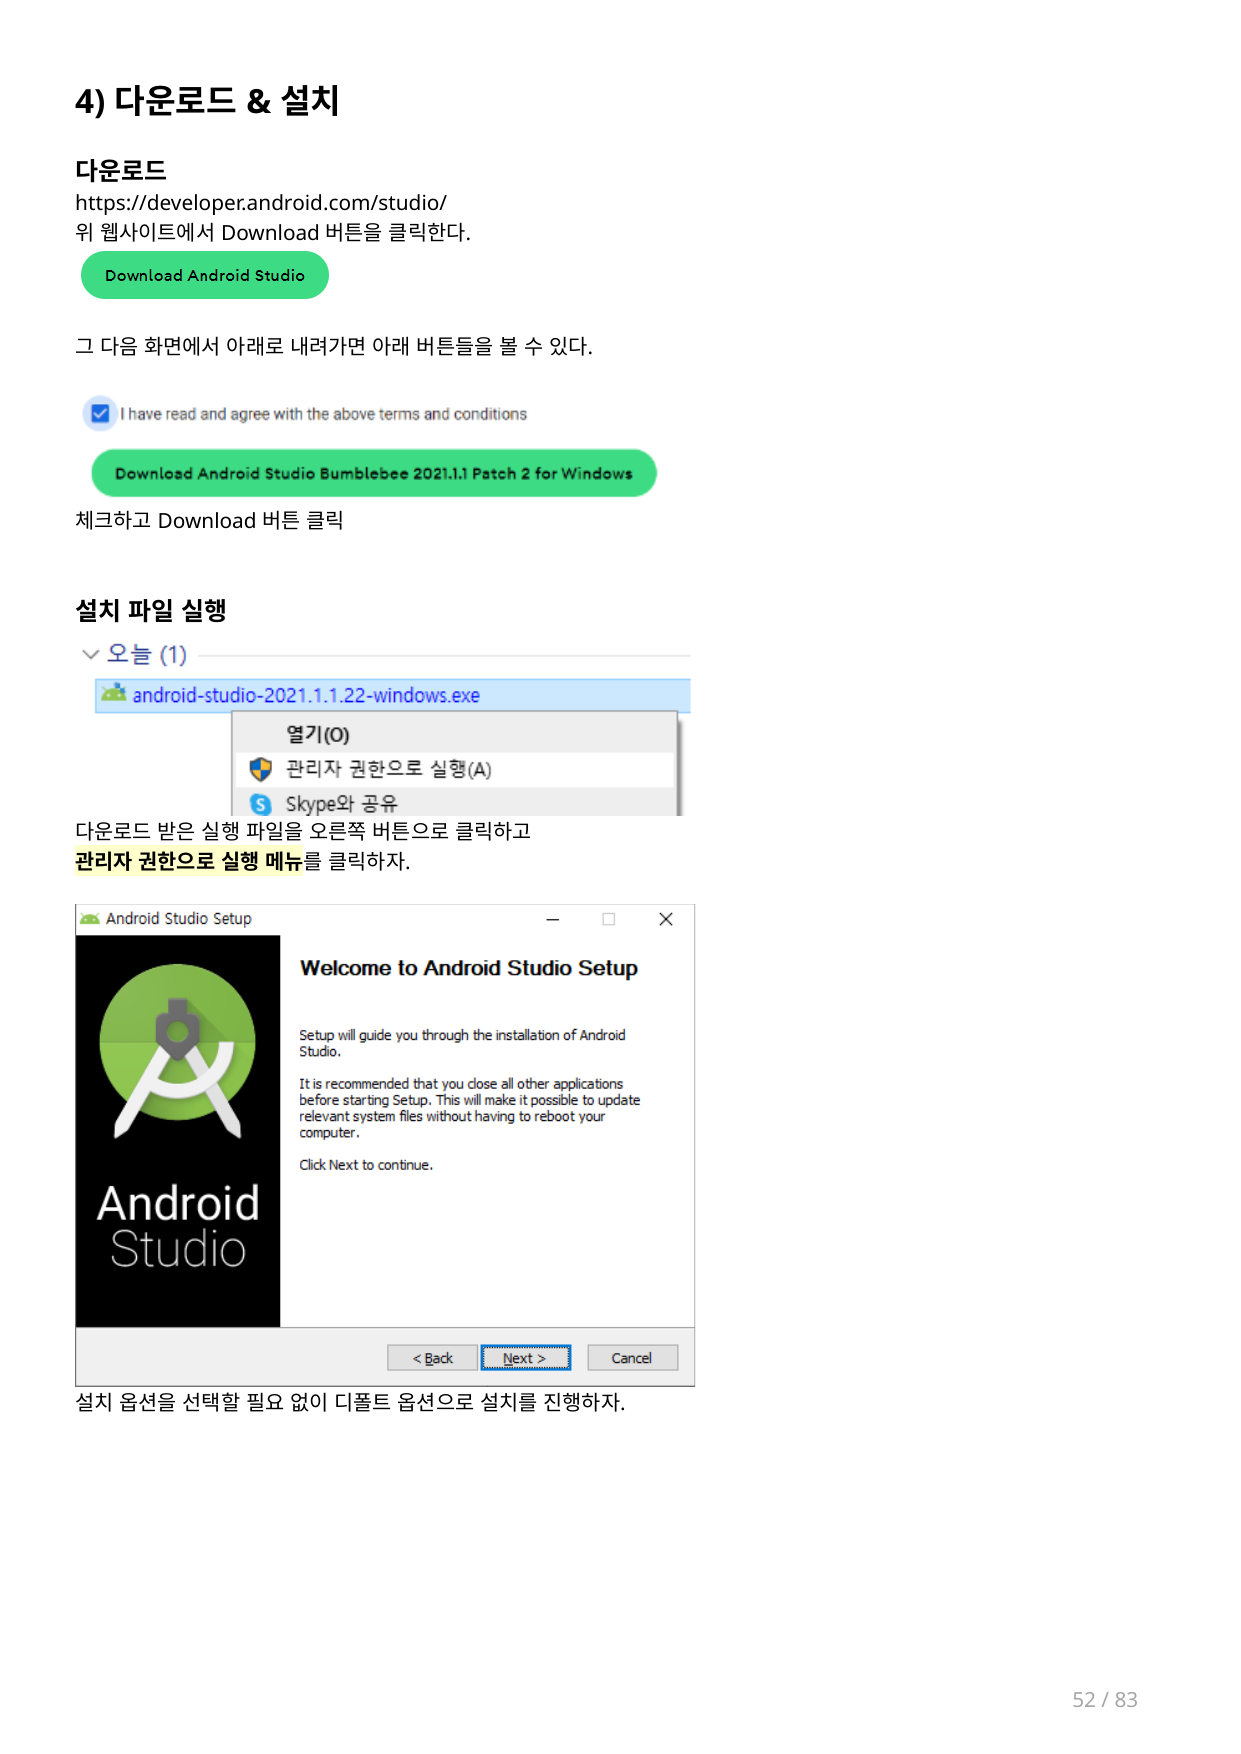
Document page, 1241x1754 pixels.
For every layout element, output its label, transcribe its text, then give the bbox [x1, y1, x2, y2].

text 설치 옵션을 선택할 필요 없이 디폴트 옵션으로 설치를 진행하자. [75, 1386, 1165, 1417]
subtitle 다운로드 [75, 152, 1165, 188]
text 다운로드 받은 실행 파일을 오른쪽 버튼으로 클릭하고 [75, 815, 1165, 845]
text https://developer.android.com/studio/ [75, 188, 1165, 217]
text 체크하고 Download 버튼 클릭 [75, 504, 1165, 534]
picture [75, 627, 691, 816]
text 관리자 권한으로 실행 메뉴를 클릭하자. [303, 845, 1165, 876]
picture [75, 904, 696, 1387]
picture [75, 389, 659, 505]
picture [75, 246, 334, 302]
subtitle 다운로드 & 설치 [75, 75, 1165, 123]
text 위 웹사이트에서 Download 버튼을 클릭한다. [75, 217, 1165, 247]
subtitle 설치 파일 실행 [75, 591, 1165, 628]
text 그 다음 화면에서 아래로 내려가면 아래 버튼들을 볼 수 있다. [75, 330, 1165, 361]
